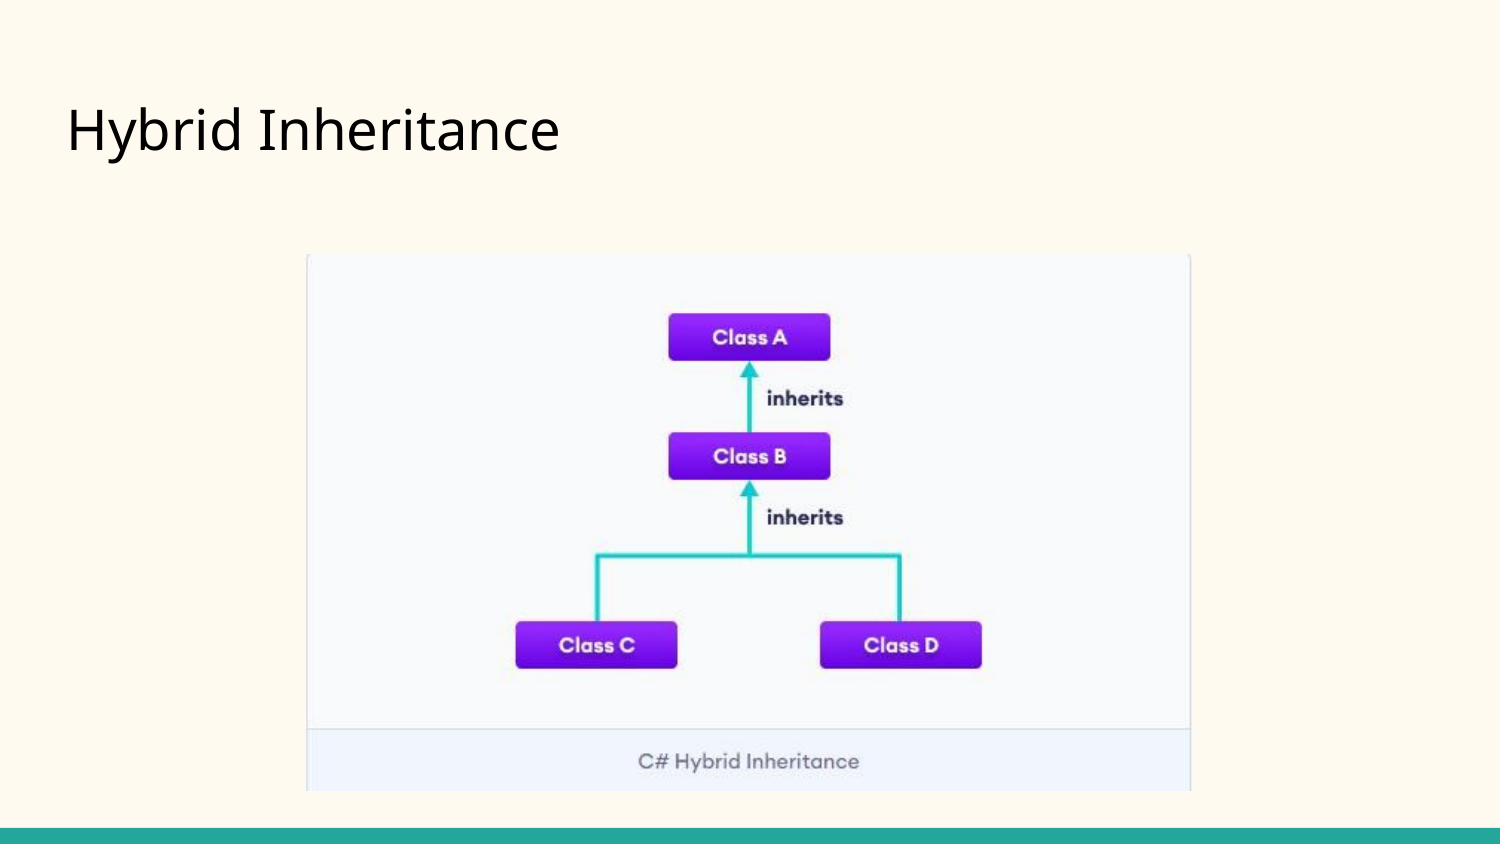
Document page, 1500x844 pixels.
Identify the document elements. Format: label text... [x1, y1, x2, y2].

picture [305, 254, 1193, 791]
subtitle Hybrid Inheritance [66, 90, 1500, 167]
